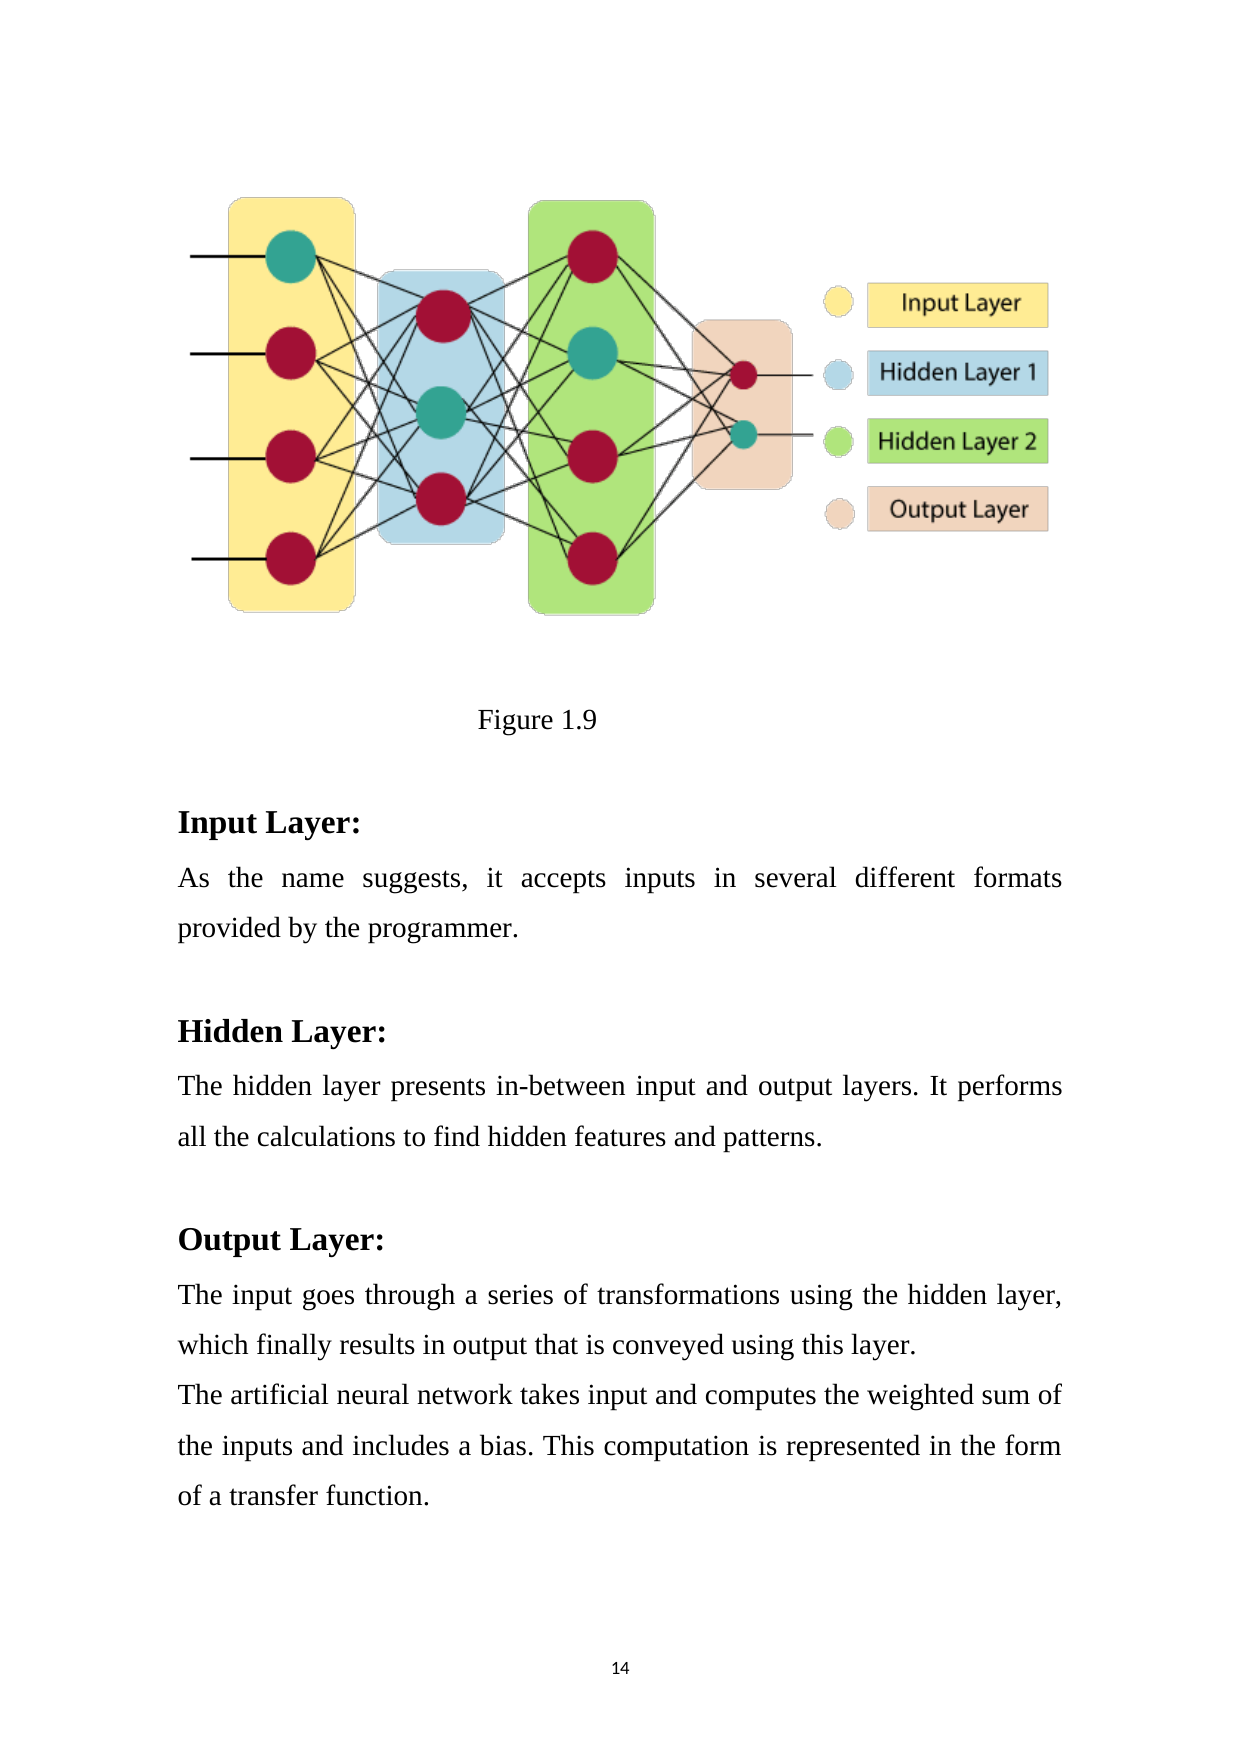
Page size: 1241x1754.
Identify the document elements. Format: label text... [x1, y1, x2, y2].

text The input goes through a series of transformations using the hidden layer, which finally results in output that is conveyed using this layer. [177, 1277, 1063, 1361]
picture [177, 177, 1063, 639]
text As the name suggests, it accepts inputs in several different formats provided by the programmer. [177, 860, 1063, 944]
text The hidden layer presents in-between input and output layers. It performs all the calculations to find hidden features and patterns. [177, 1068, 1063, 1152]
text Hidden Layer: [177, 1011, 1063, 1049]
text Output Layer: [177, 1219, 1063, 1258]
text Input Layer: [177, 802, 1063, 841]
text The artificial neural network takes input and computes the weighted sum of the inputs and includes a bias. This computation is represented in the form of a transfer function. [177, 1377, 1063, 1512]
text Figure 1.9 [177, 702, 1063, 735]
